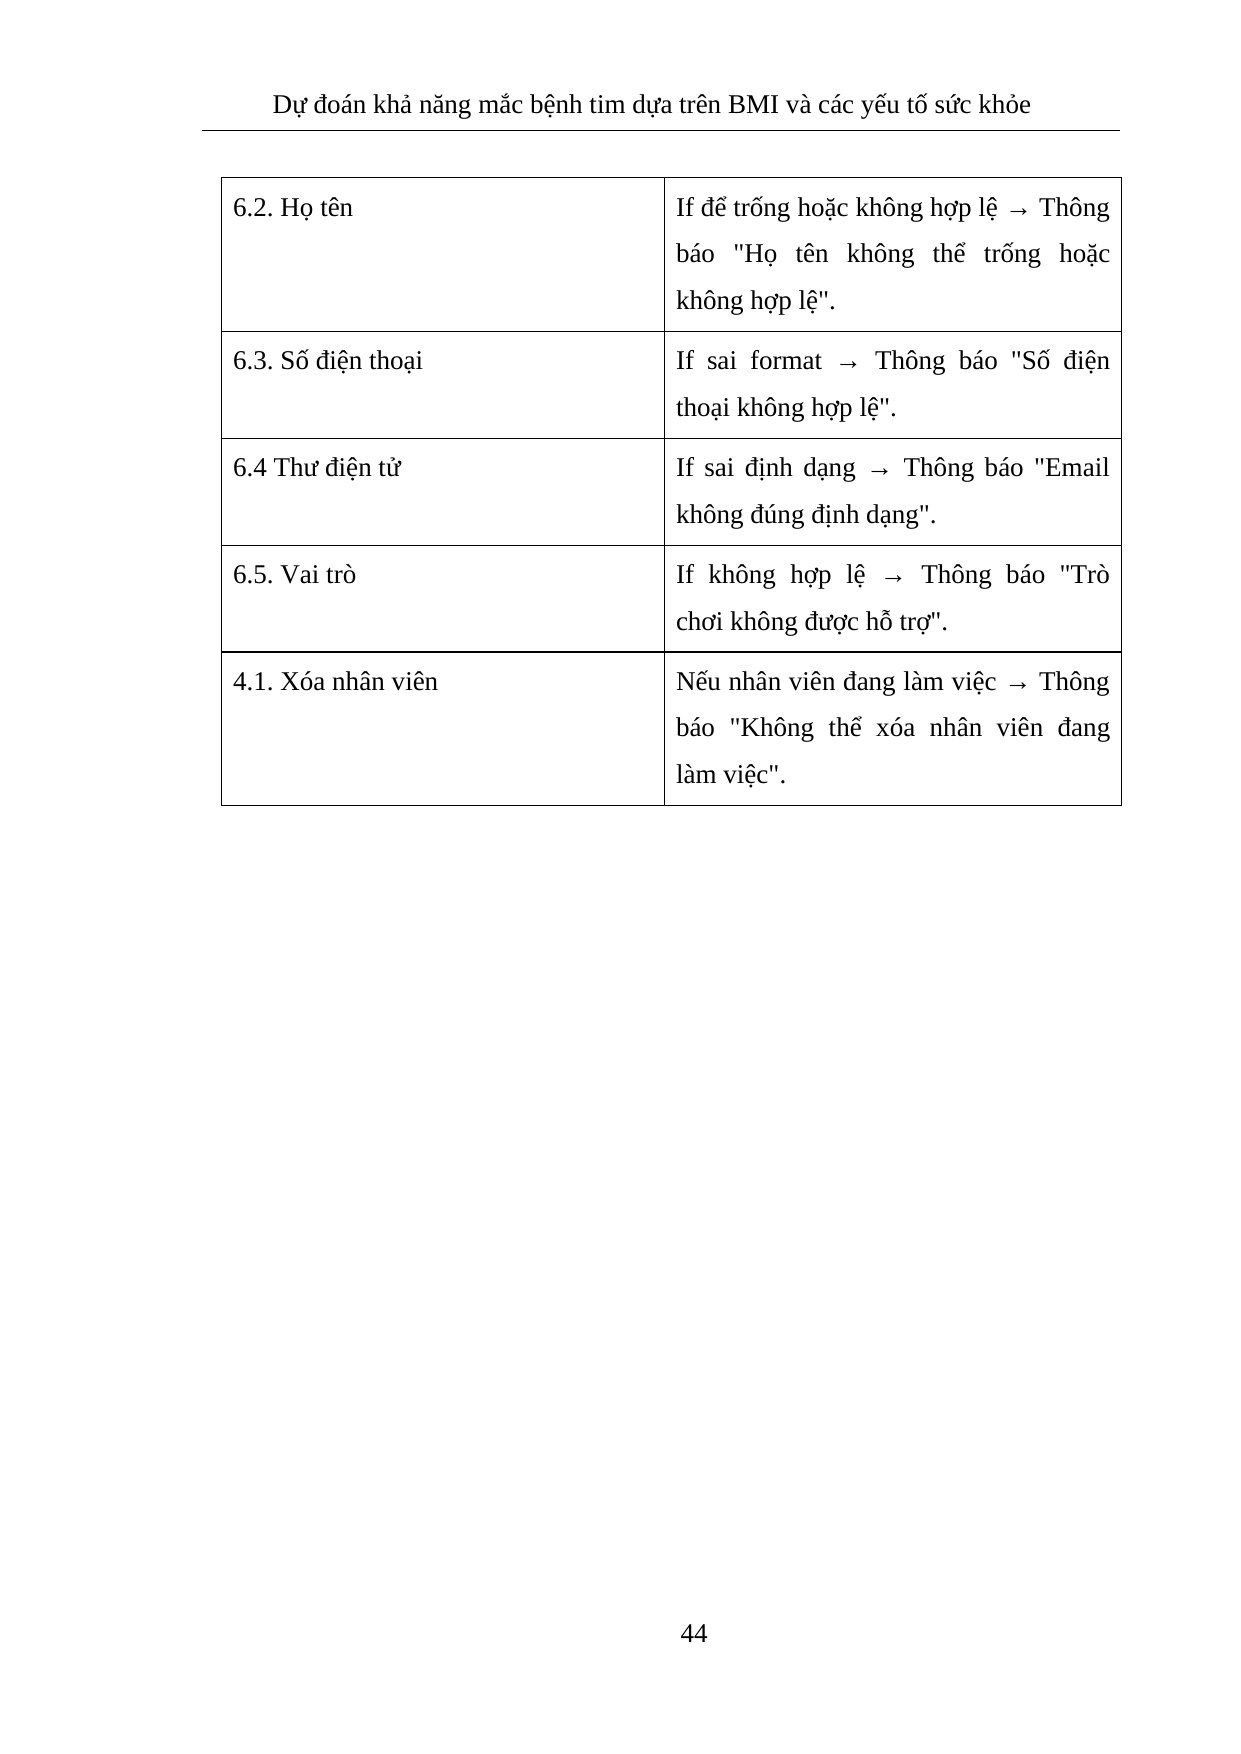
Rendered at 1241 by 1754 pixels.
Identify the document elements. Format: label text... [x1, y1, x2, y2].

table_cell 4.1. Xóa nhân viên [222, 653, 664, 805]
table_cell If sai format → Thông báo "Số điện thoại không hợp lệ". [665, 332, 1121, 438]
table_cell 6.3. Số điện thoại [222, 332, 664, 438]
table_cell 6.4 Thư điện tử [222, 439, 664, 544]
table_cell 6.2. Họ tên [222, 178, 664, 331]
table_cell If để trống hoặc không hợp lệ → Thông báo "Họ tên không thể trống hoặc không hợp lệ". [665, 178, 1121, 331]
table_cell 6.5. Vai trò [222, 546, 664, 651]
table_cell If không hợp lệ → Thông báo "Trò chơi không được hỗ trợ". [665, 546, 1121, 651]
table_cell If sai định dạng → Thông báo "Email không đúng định dạng". [665, 439, 1121, 544]
table_cell Nếu nhân viên đang làm việc → Thông báo "Không thể xóa nhân viên đang làm việc". [665, 653, 1121, 805]
